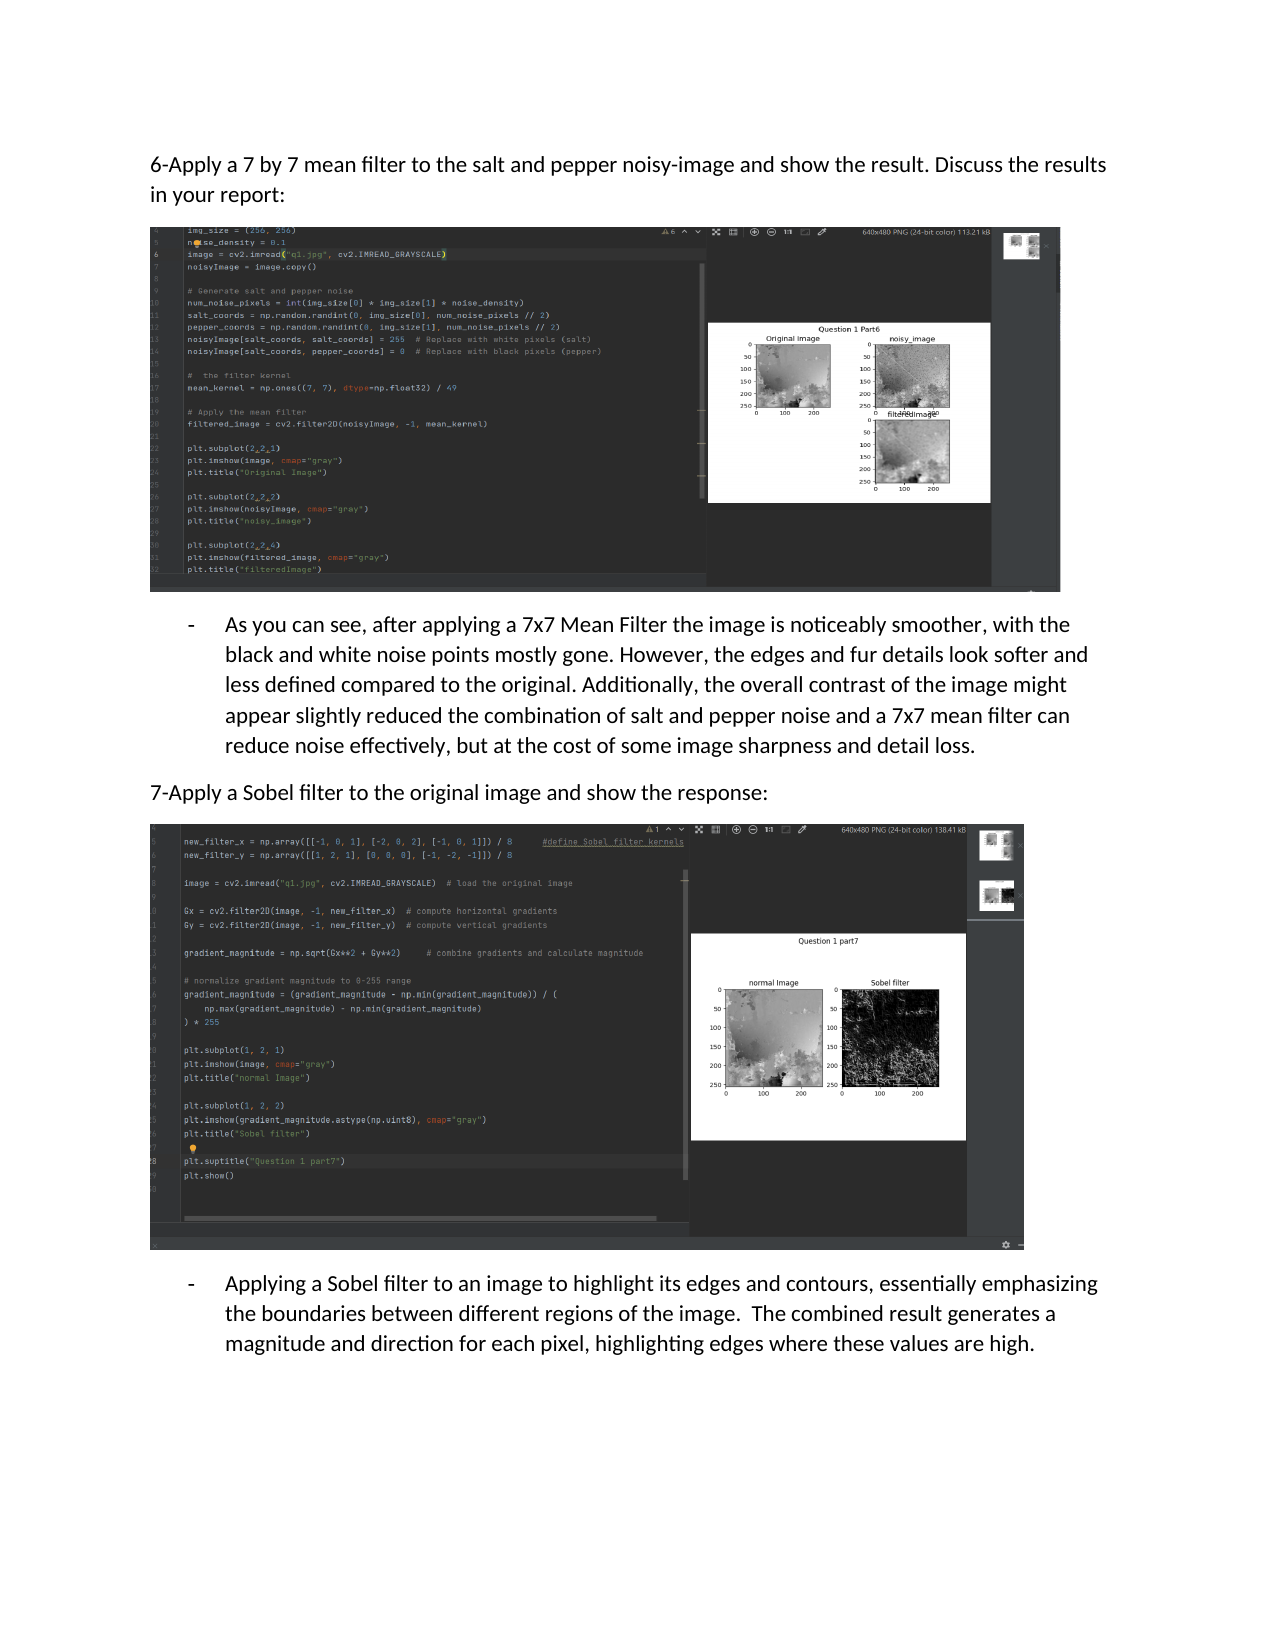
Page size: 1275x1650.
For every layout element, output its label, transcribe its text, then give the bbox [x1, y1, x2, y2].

text 7-Apply a Sobel filter to the original image and show the response: [150, 778, 1125, 806]
text 6-Apply a 7 by 7 mean filter to the salt and pepper noisy-image and show the result. Discuss the results in your report: [150, 150, 1125, 208]
list Applying a Sobel filter to an image to highlight its edges and contours, essentially emphasizing the boundaries between different regions of the image. The combined result generates a magnitude and direction for each pixel, highlighting edges where these values are high. [187, 1269, 1125, 1357]
list As you can see, after applying a 7x7 Mean Filter the image is noticeably smoother, with the black and white noise points mostly gone. However, the edges and fur details look softer and less defined compared to the original. Additionally, the overall contrast of the image might appear slightly reduced the combination of salt and pepper noise and a 7x7 mean filter can reduce noise effectively, but at the cost of some image sharpness and detail loss. [187, 610, 1125, 759]
picture [150, 227, 1061, 592]
picture [150, 824, 1024, 1250]
